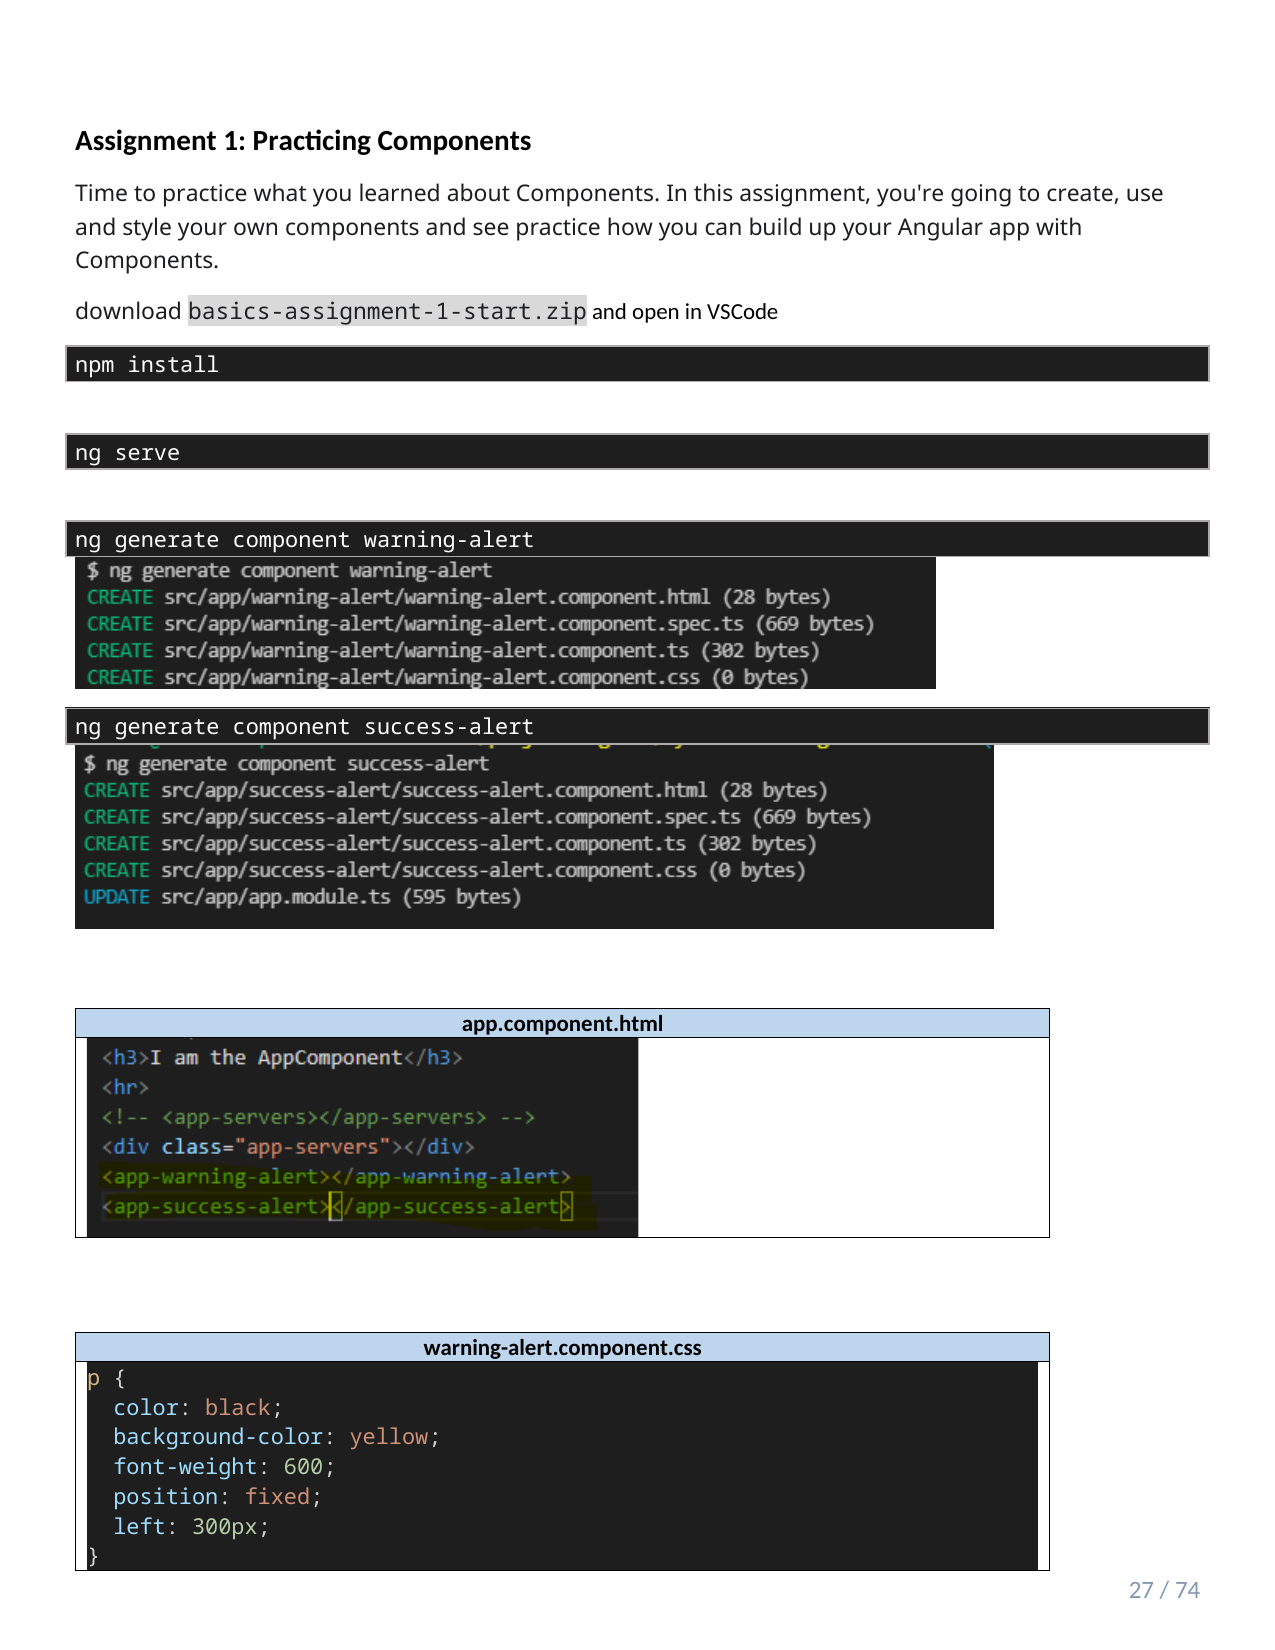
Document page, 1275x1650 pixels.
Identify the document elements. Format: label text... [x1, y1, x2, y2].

picture [75, 557, 936, 689]
picture [86, 1038, 639, 1237]
table_header warning-alert.component.css [76, 1333, 1049, 1361]
text Assignment 1: Practicing Components [75, 122, 1200, 157]
text ng generate component warning-alert [67, 522, 1208, 556]
text npm install [67, 347, 1208, 381]
table_cell [639, 1038, 1049, 1237]
table_cell [76, 1038, 86, 1237]
picture [75, 745, 994, 929]
text download basics-assignment-1-start.zip and open in VSCode [587, 295, 1200, 326]
text Time to practice what you learned about Components. In this assignment, you're going to create, use and style your own components and see practice how you can build up your Angular app with Components. [75, 177, 1200, 276]
text ng generate component success-alert [67, 709, 1208, 743]
text ng serve [67, 435, 1208, 468]
table_header app.component.html [76, 1009, 1049, 1037]
